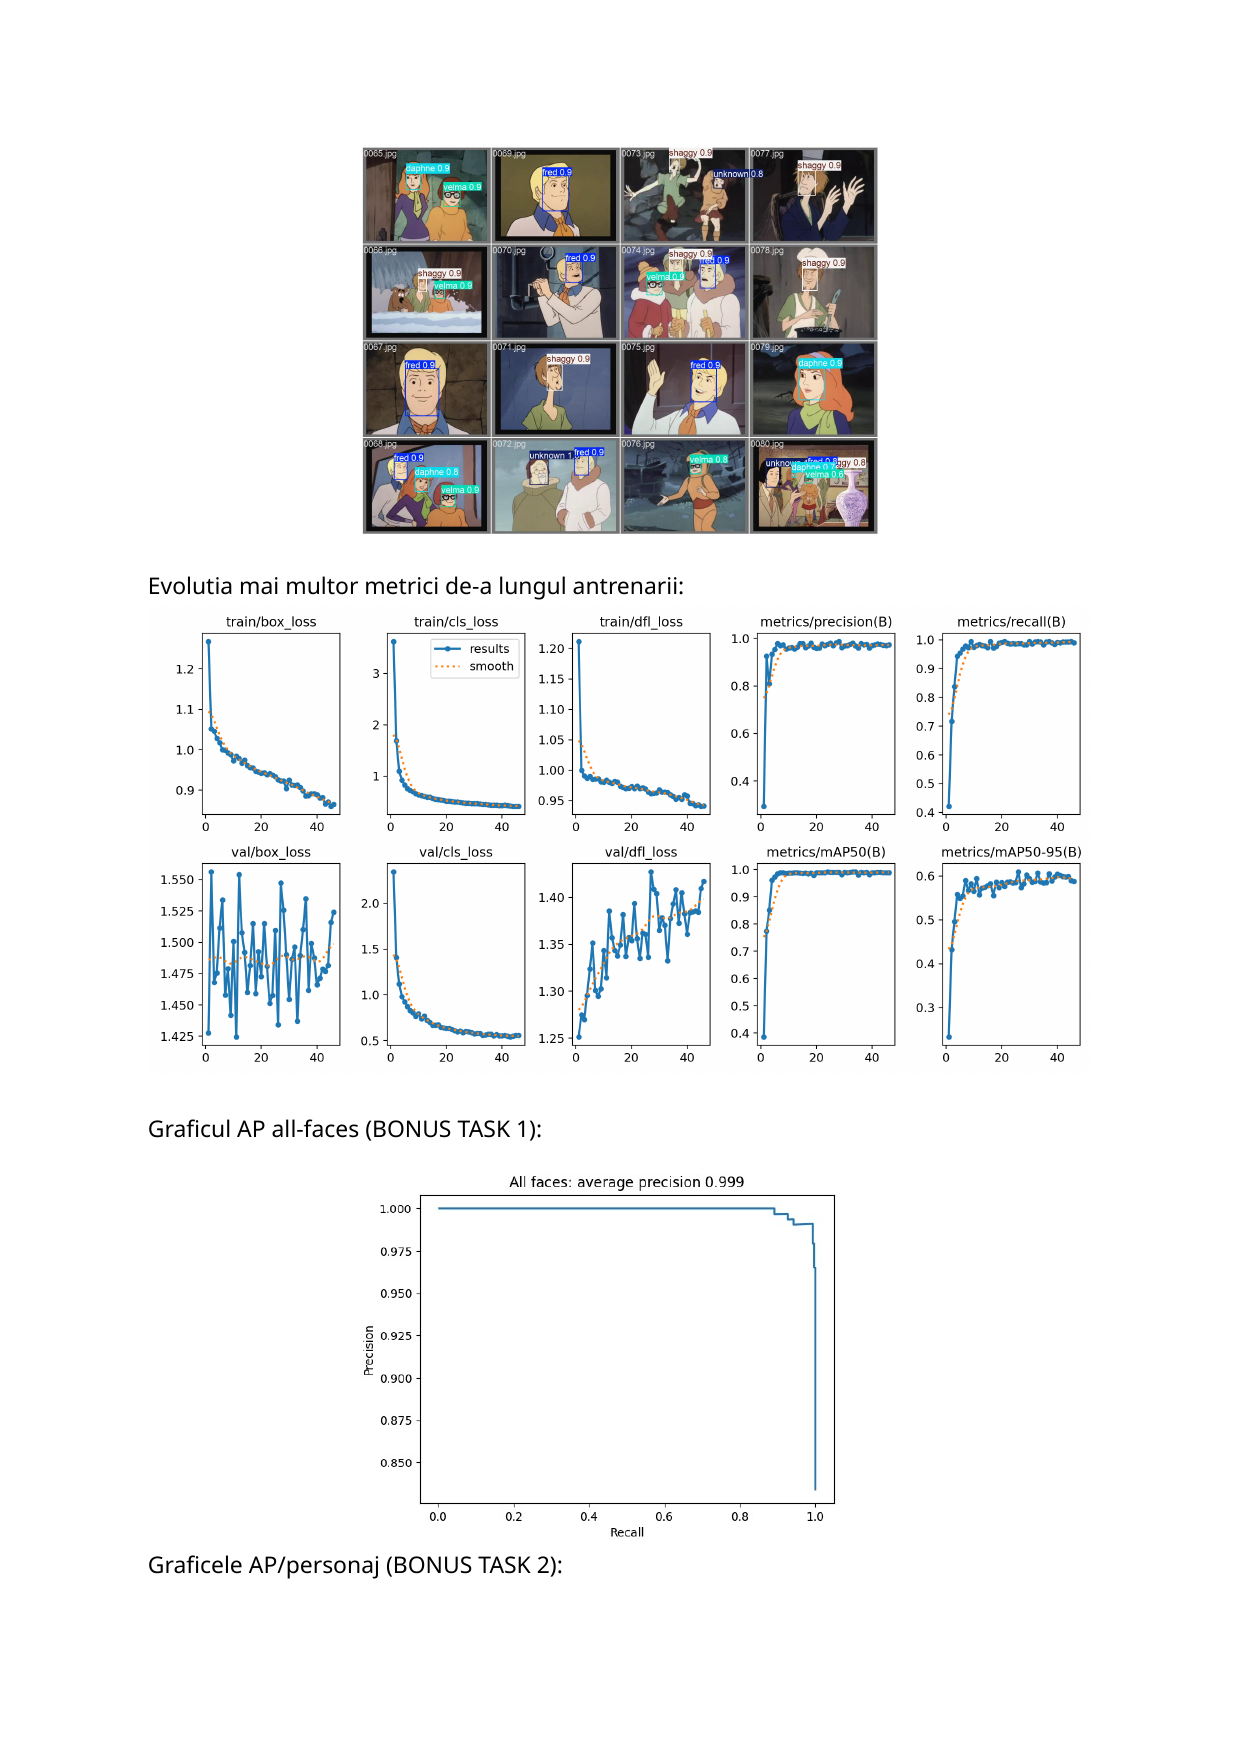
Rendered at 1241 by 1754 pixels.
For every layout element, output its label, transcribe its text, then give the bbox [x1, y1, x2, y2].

text Evolutia mai multor metrici de-a lungul antrenarii: [148, 570, 1093, 601]
picture [147, 603, 1093, 1077]
text Graficele AP/personaj (BONUS TASK 2): [148, 1549, 1093, 1580]
picture [353, 1146, 887, 1547]
picture [362, 147, 878, 534]
text Graficul AP all-faces (BONUS TASK 1): [148, 1113, 1093, 1144]
